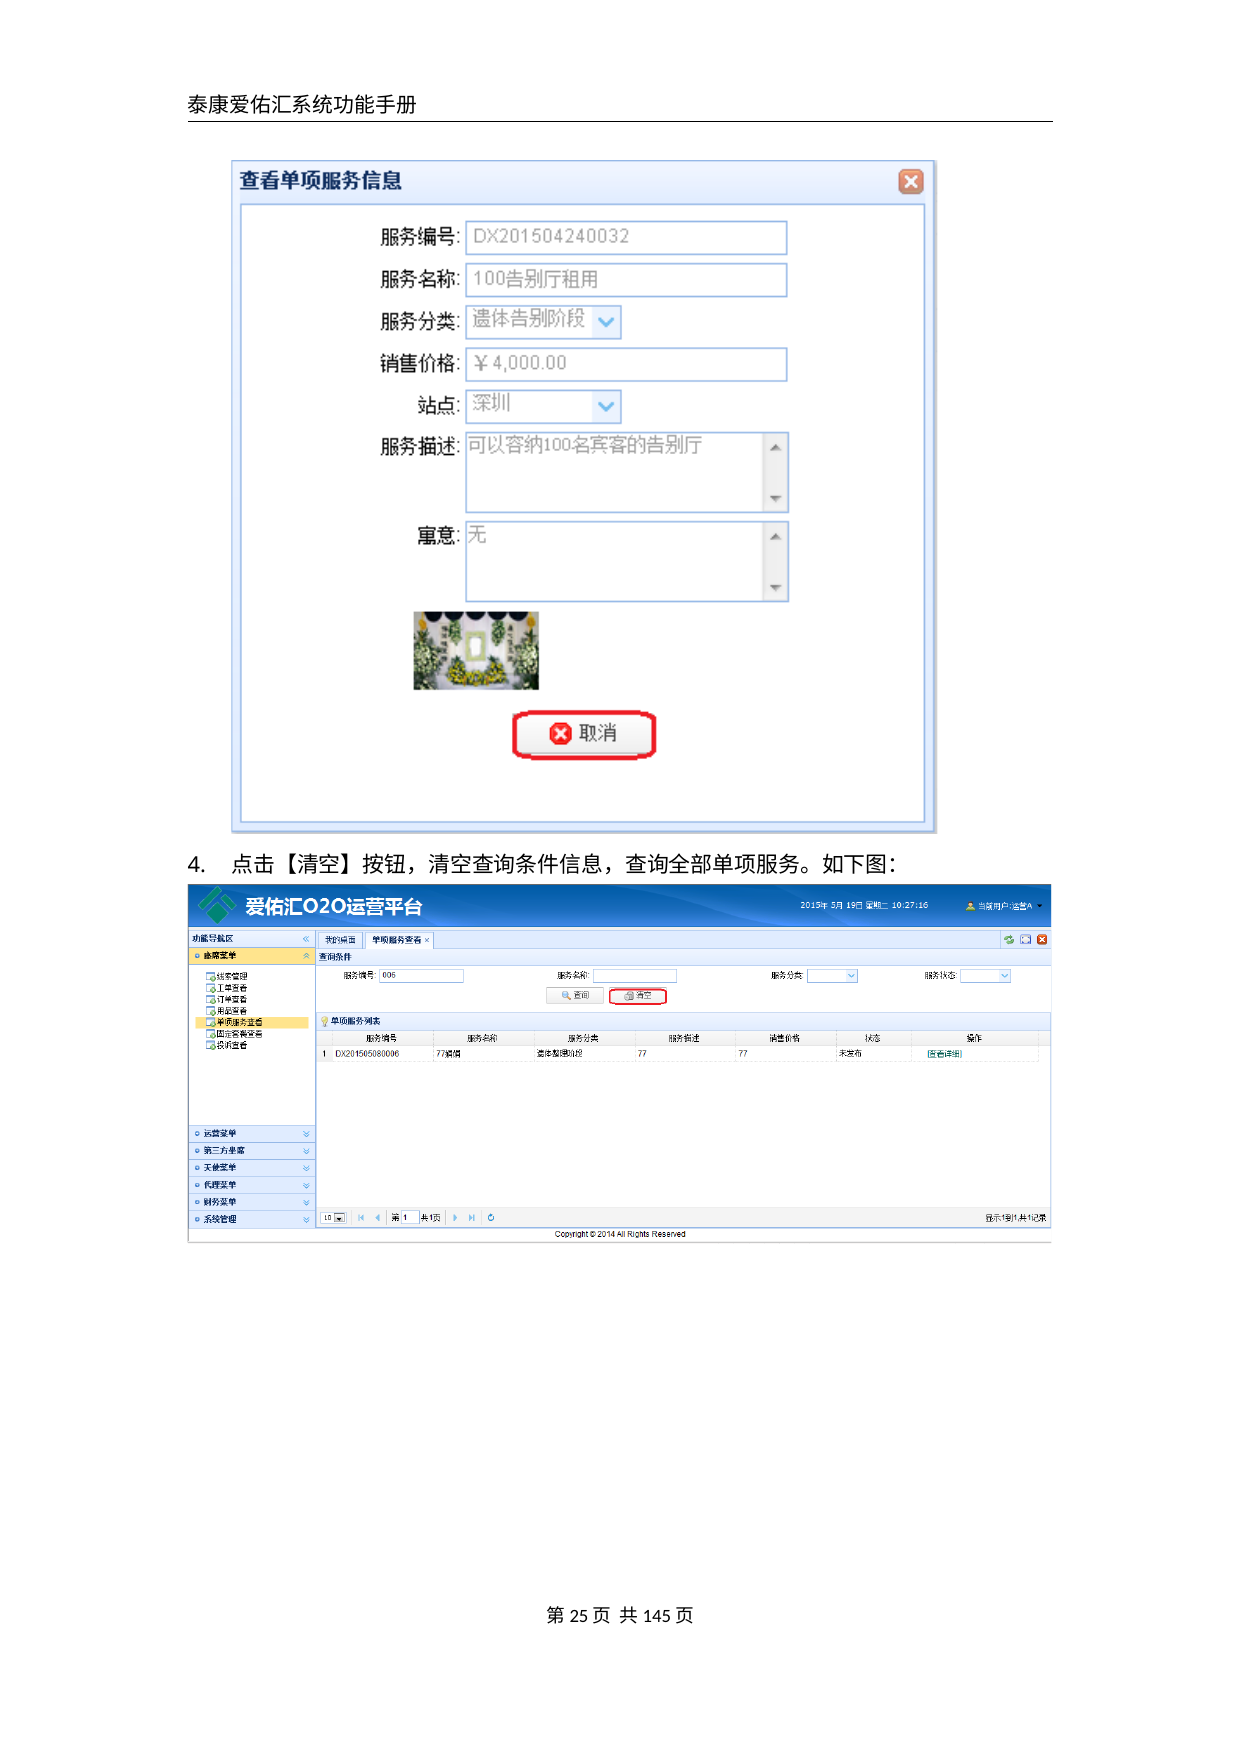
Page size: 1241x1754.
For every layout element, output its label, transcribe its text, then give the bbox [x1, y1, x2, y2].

picture [231, 160, 938, 834]
picture [187, 884, 1052, 1244]
list 点击【清空】按钮，清空查询条件信息，查询全部单项服务。如下图： [187, 847, 1053, 879]
